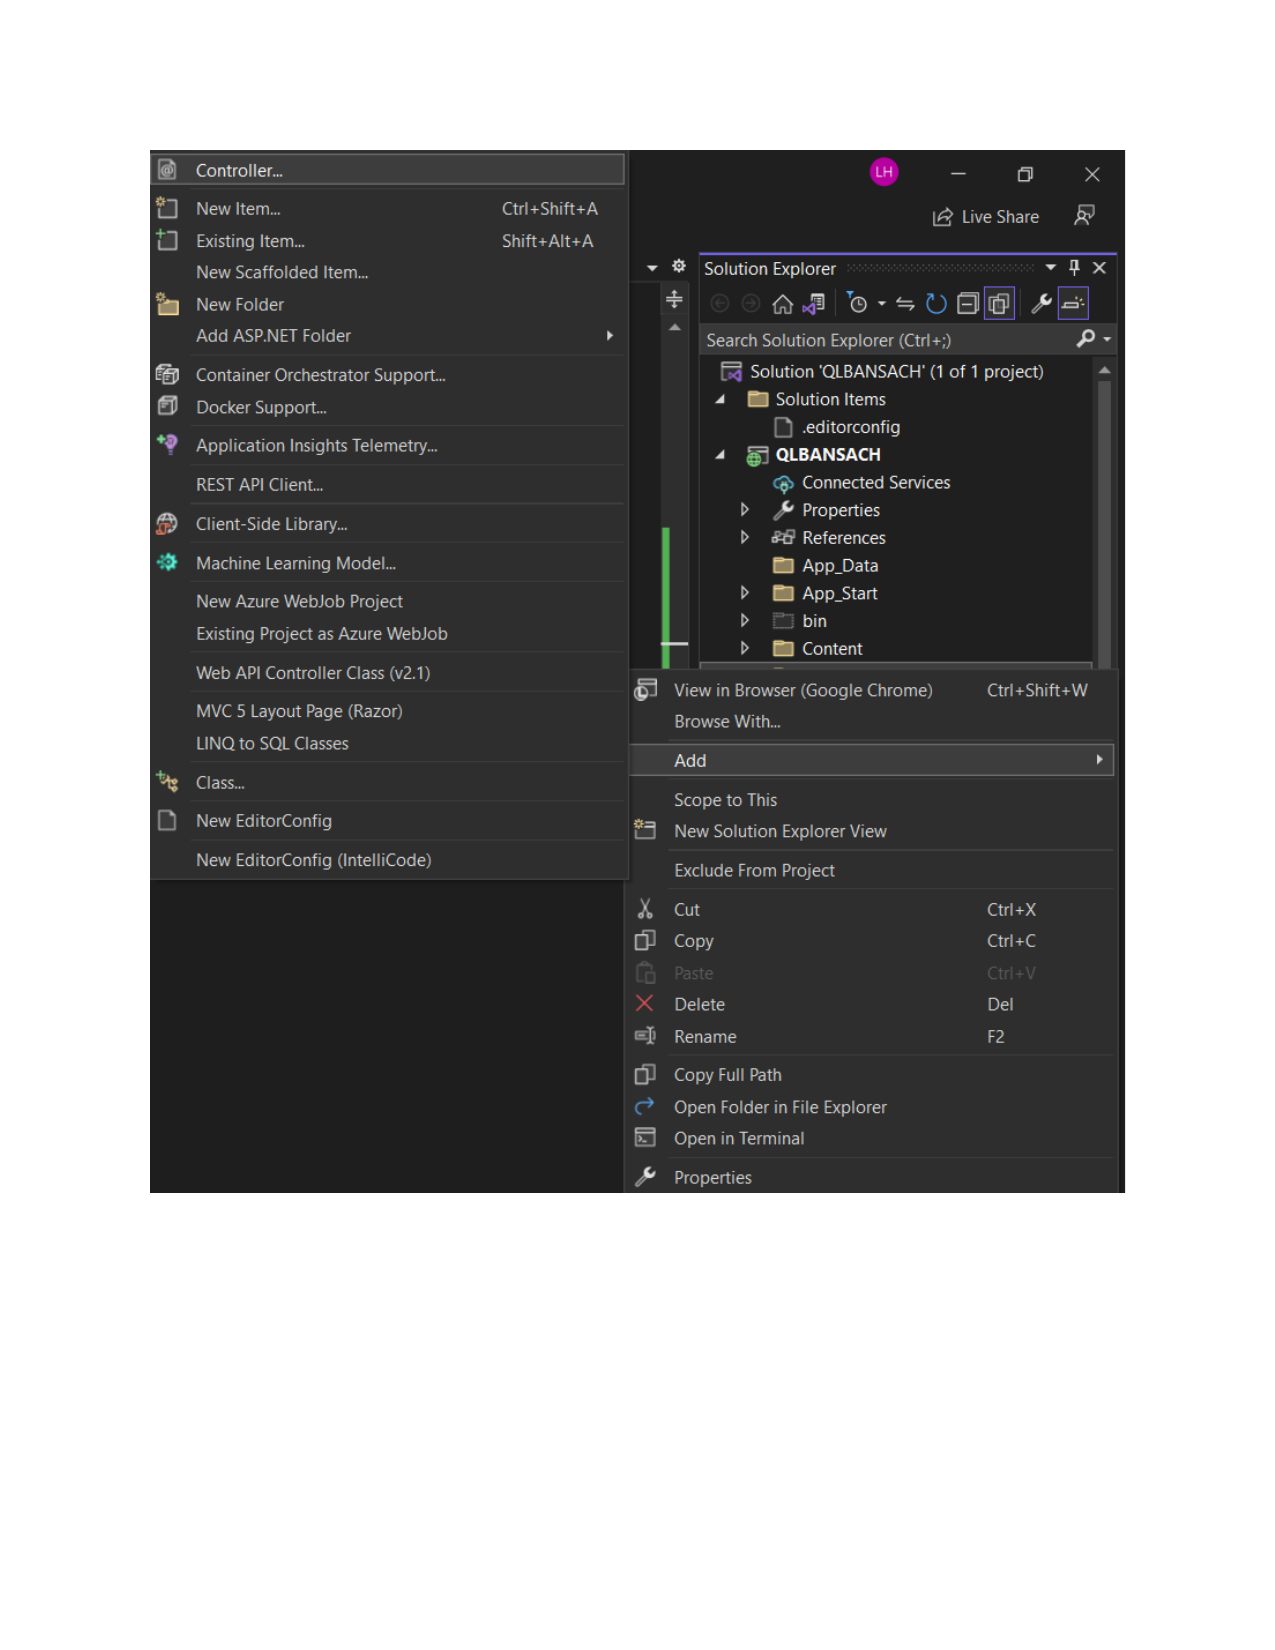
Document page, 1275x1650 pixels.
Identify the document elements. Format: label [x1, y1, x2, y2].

picture [150, 150, 1125, 1193]
